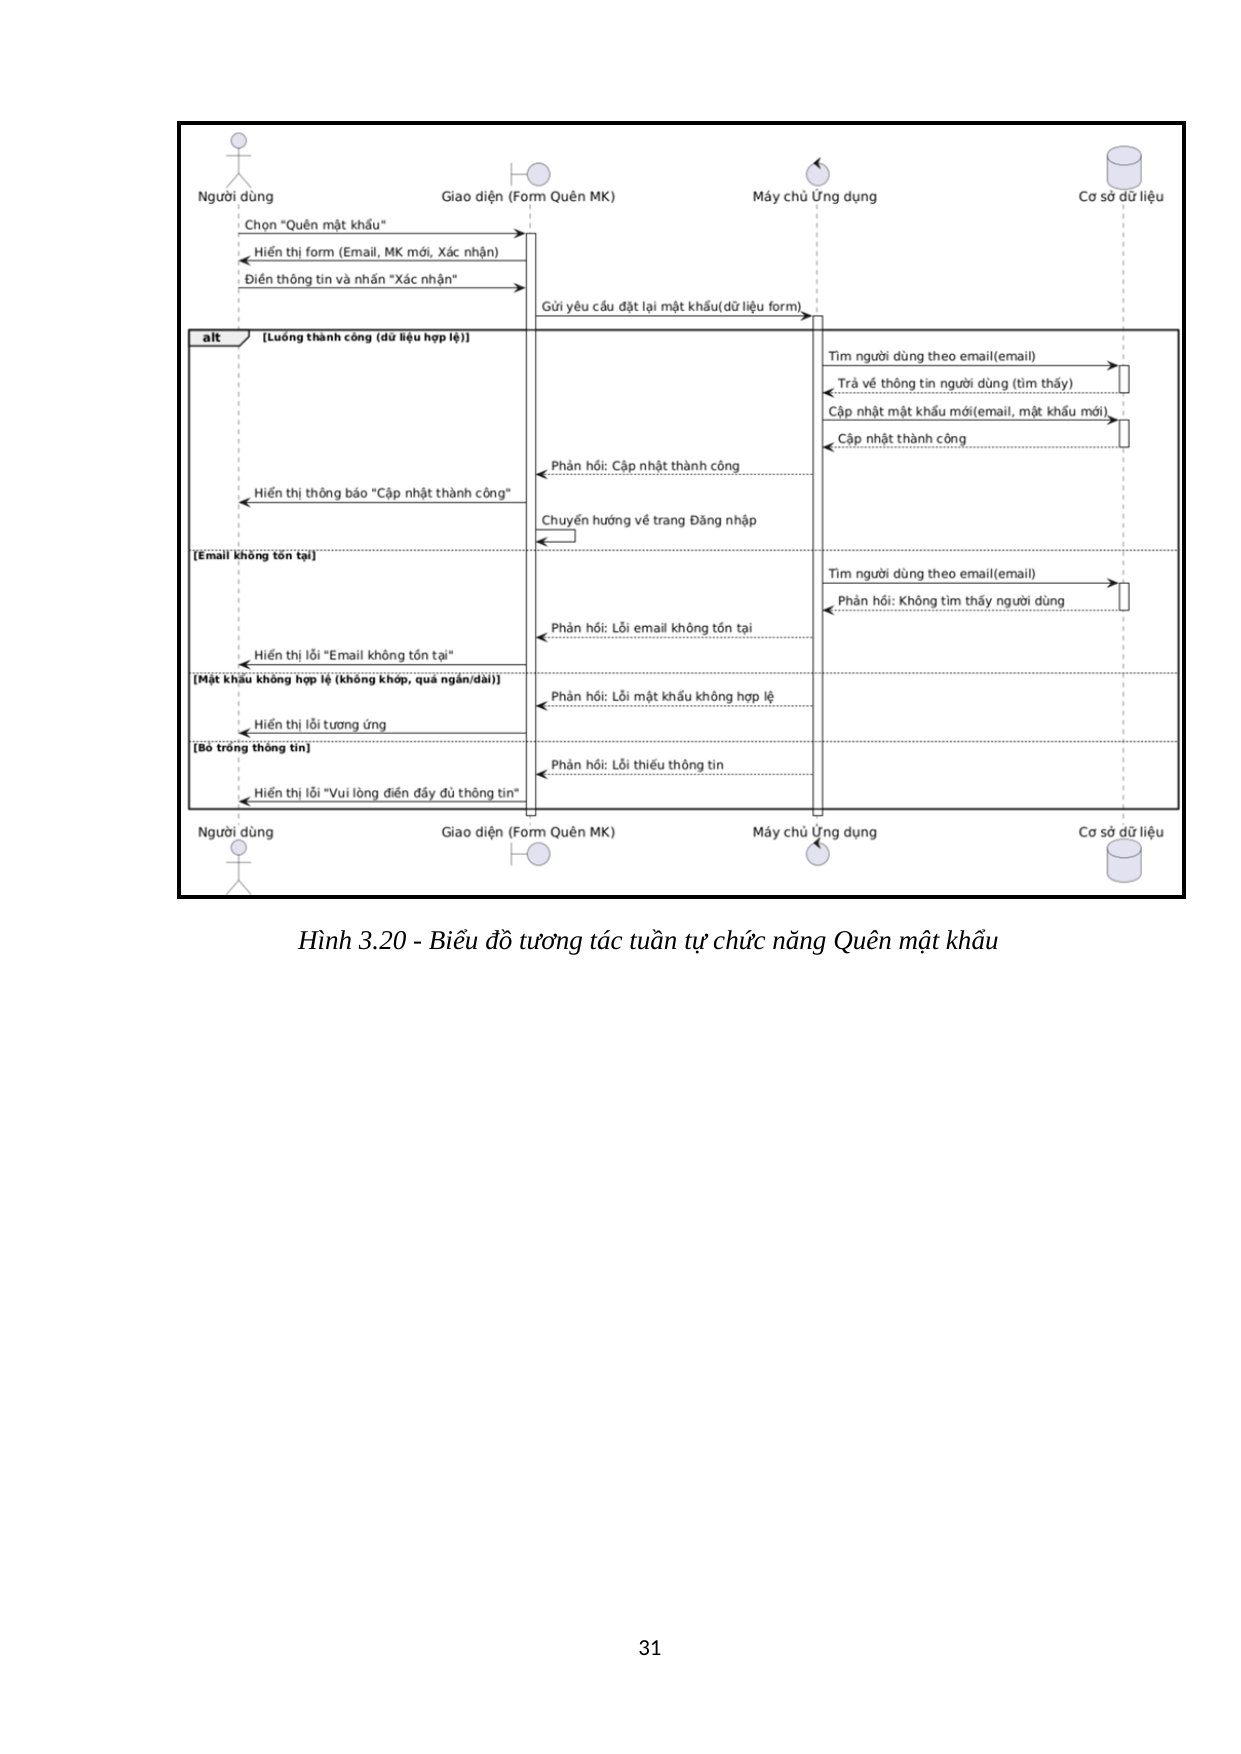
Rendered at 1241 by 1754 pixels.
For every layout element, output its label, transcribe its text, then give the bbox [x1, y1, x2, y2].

picture [181, 125, 1182, 895]
subtitle Hình 3.20 - Biểu đồ tương tác tuần tự chức năng Quên mật khẩu [177, 924, 1122, 956]
